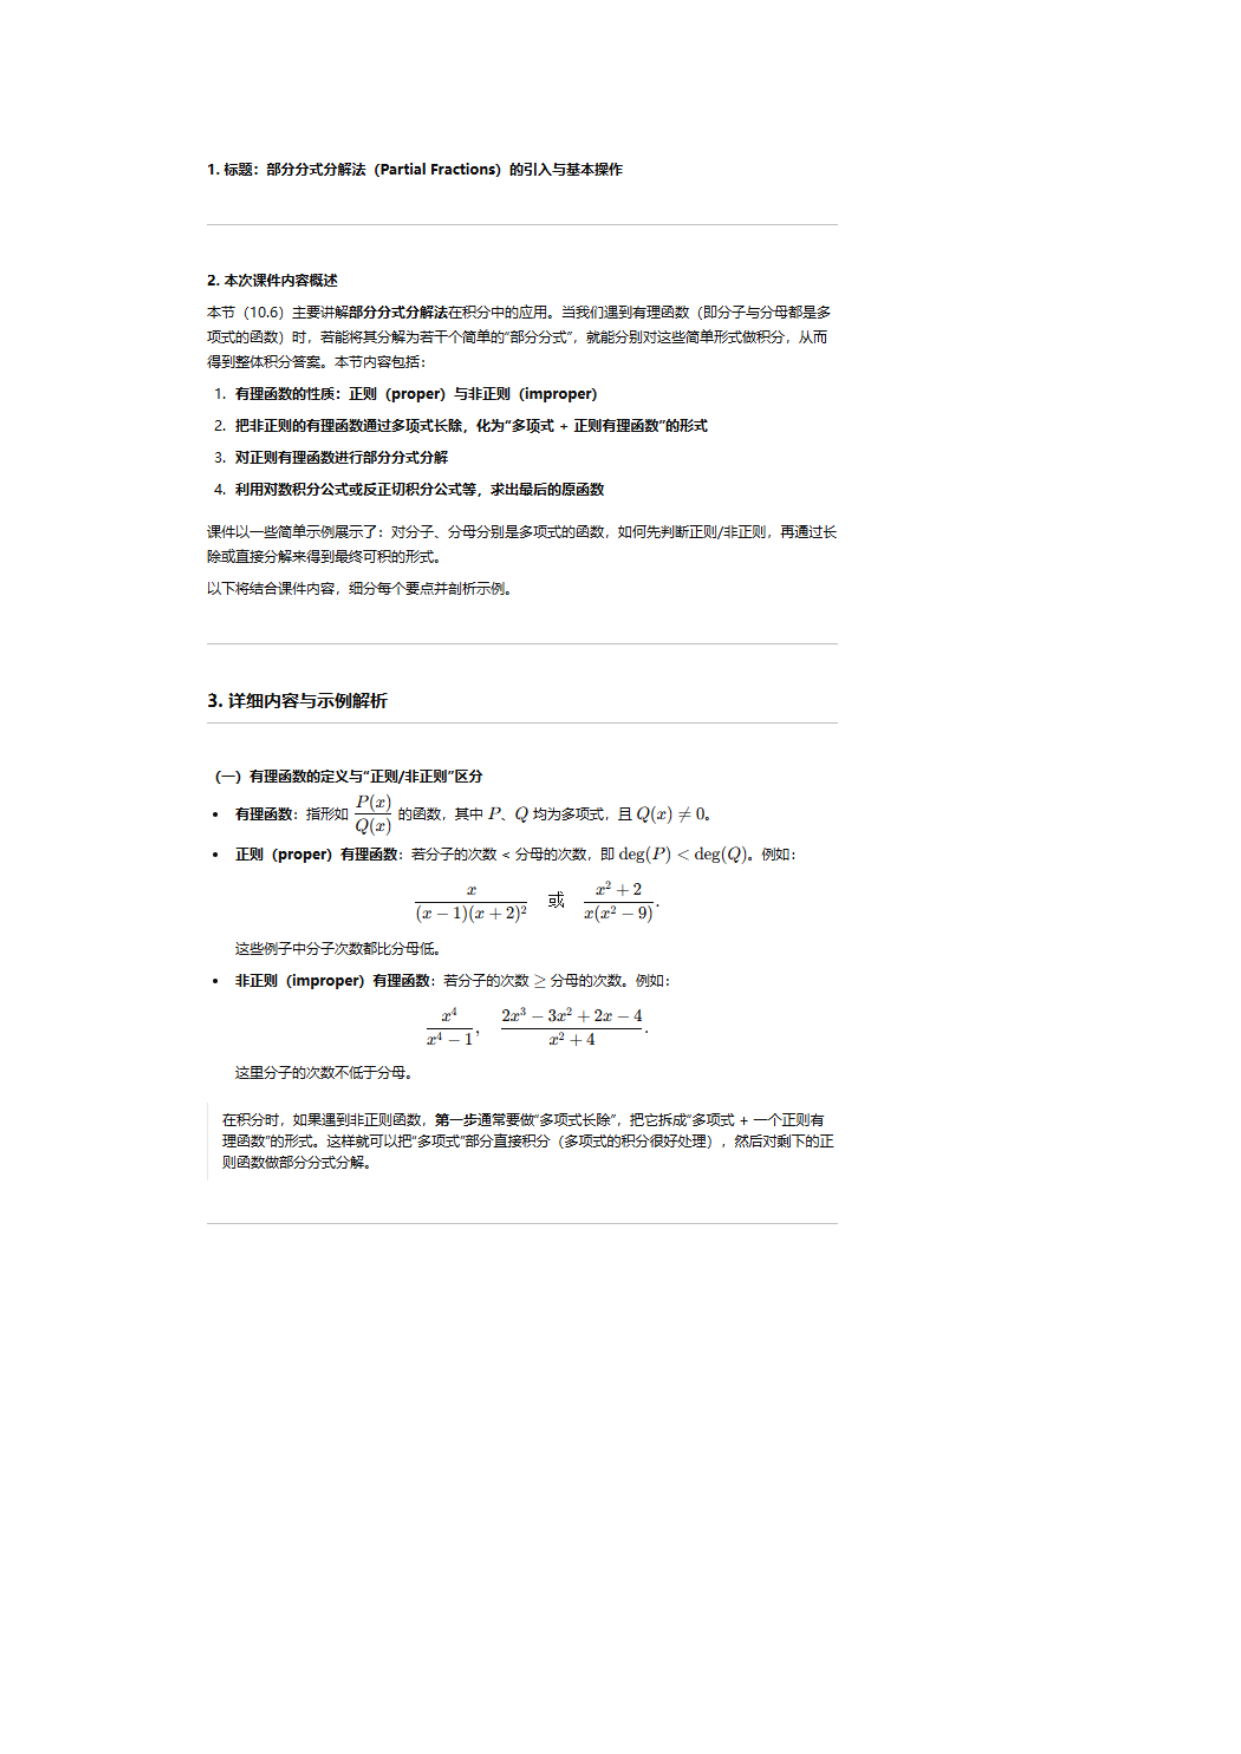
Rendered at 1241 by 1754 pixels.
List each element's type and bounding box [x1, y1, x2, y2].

picture [187, 152, 1053, 1242]
